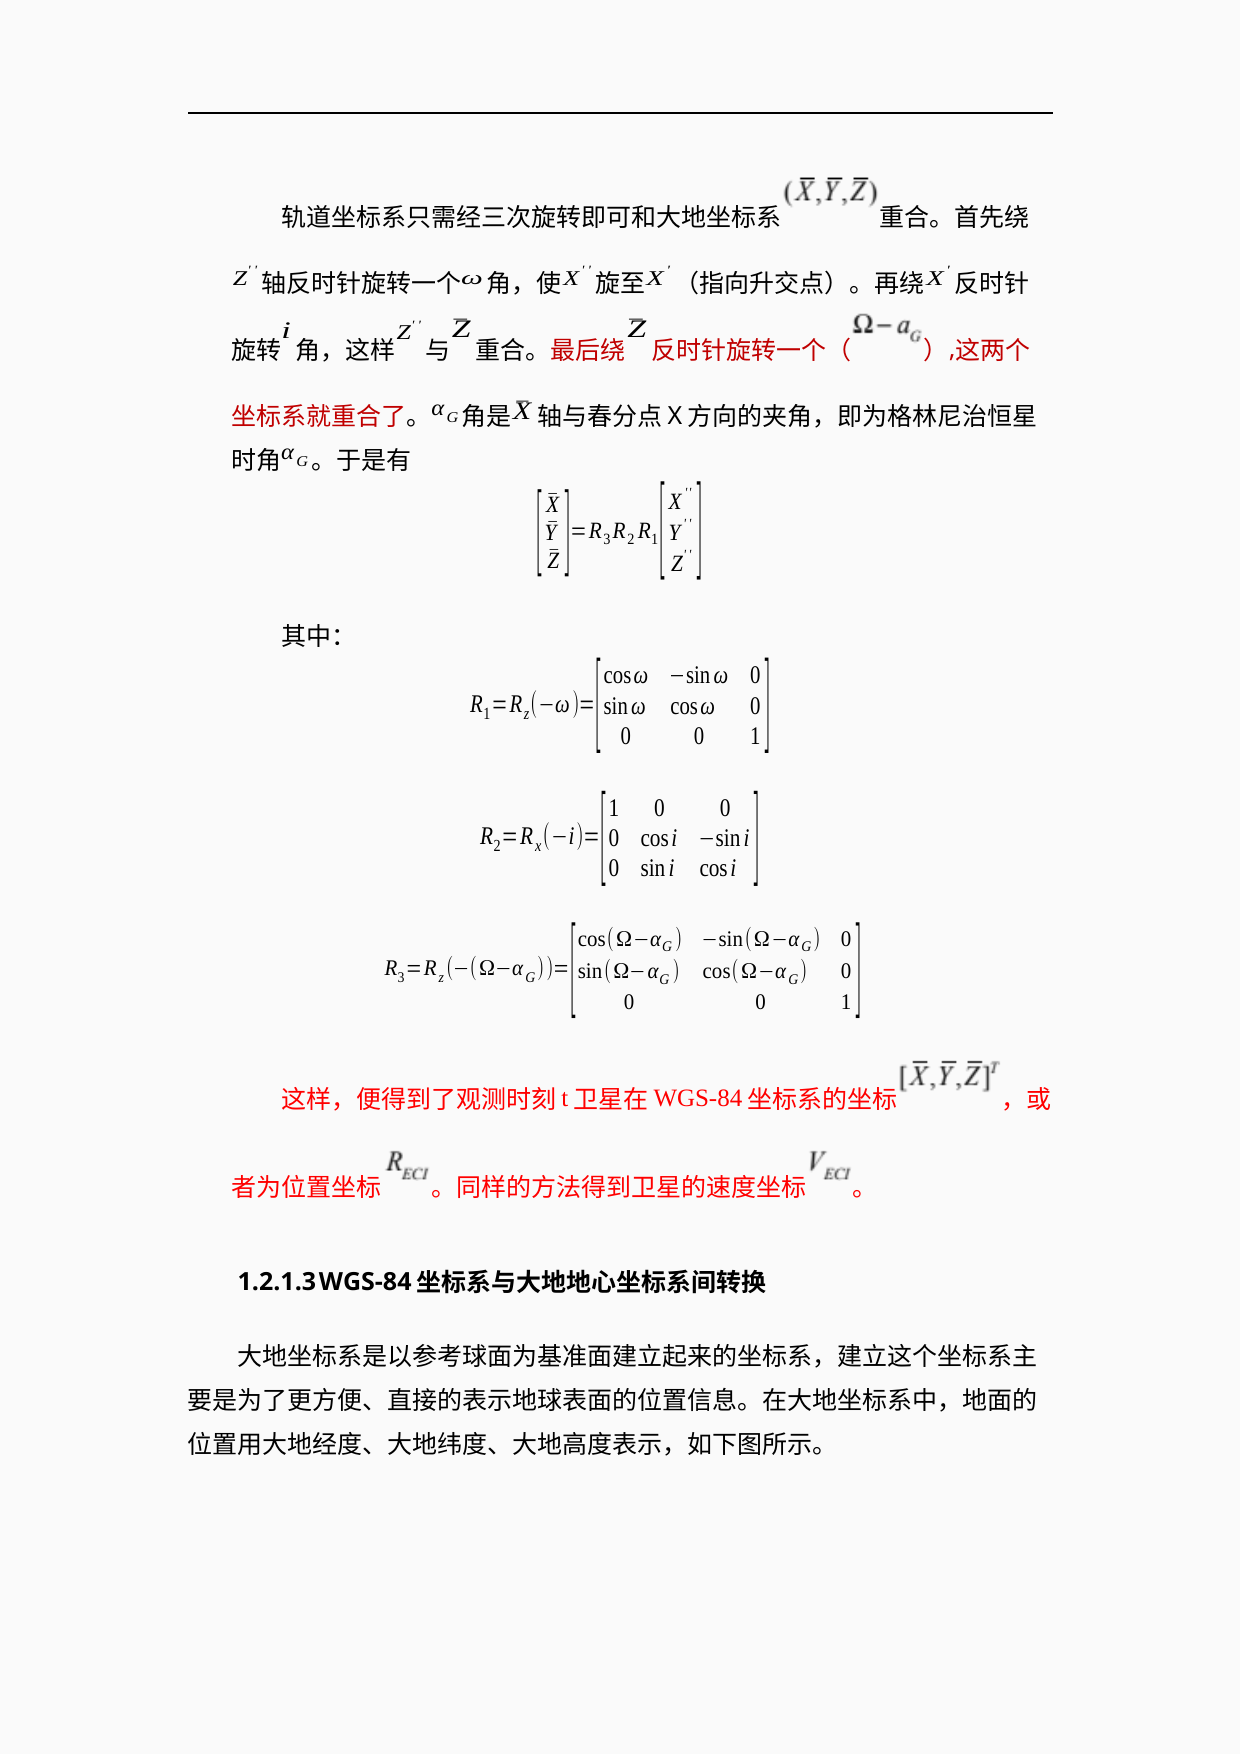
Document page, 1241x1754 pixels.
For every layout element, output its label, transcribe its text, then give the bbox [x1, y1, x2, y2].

text 这样，便得到了观测时刻t卫星在WGS-84坐标系的坐标，或者为位置坐标。同样的方法得到卫星的速度坐标。 [231, 1053, 1053, 1229]
subtitle WGS-84坐标系与大地地心坐标系间转换 [187, 1259, 1053, 1303]
text 其中： [231, 613, 1053, 657]
text 大地坐标系是以参考球面为基准面建立起来的坐标系，建立这个坐标系主要是为了更方便、直接的表示地球表面的位置信息。在大地坐标系中，地面的位置用大地经度、大地纬度、大地高度表示，如下图所示。 [187, 1333, 1053, 1465]
text 轨道坐标系只需经三次旋转即可和大地坐标系重合。首先绕轴反时针旋转一个角，使旋至（指向升交点）。再绕反时针旋转角，这样与重合。最后绕反时针旋转一个（）,这两个坐标系就重合了。角是轴与春分点X方向的夹角，即为格林尼治恒星时角。于是有 [231, 172, 1053, 480]
